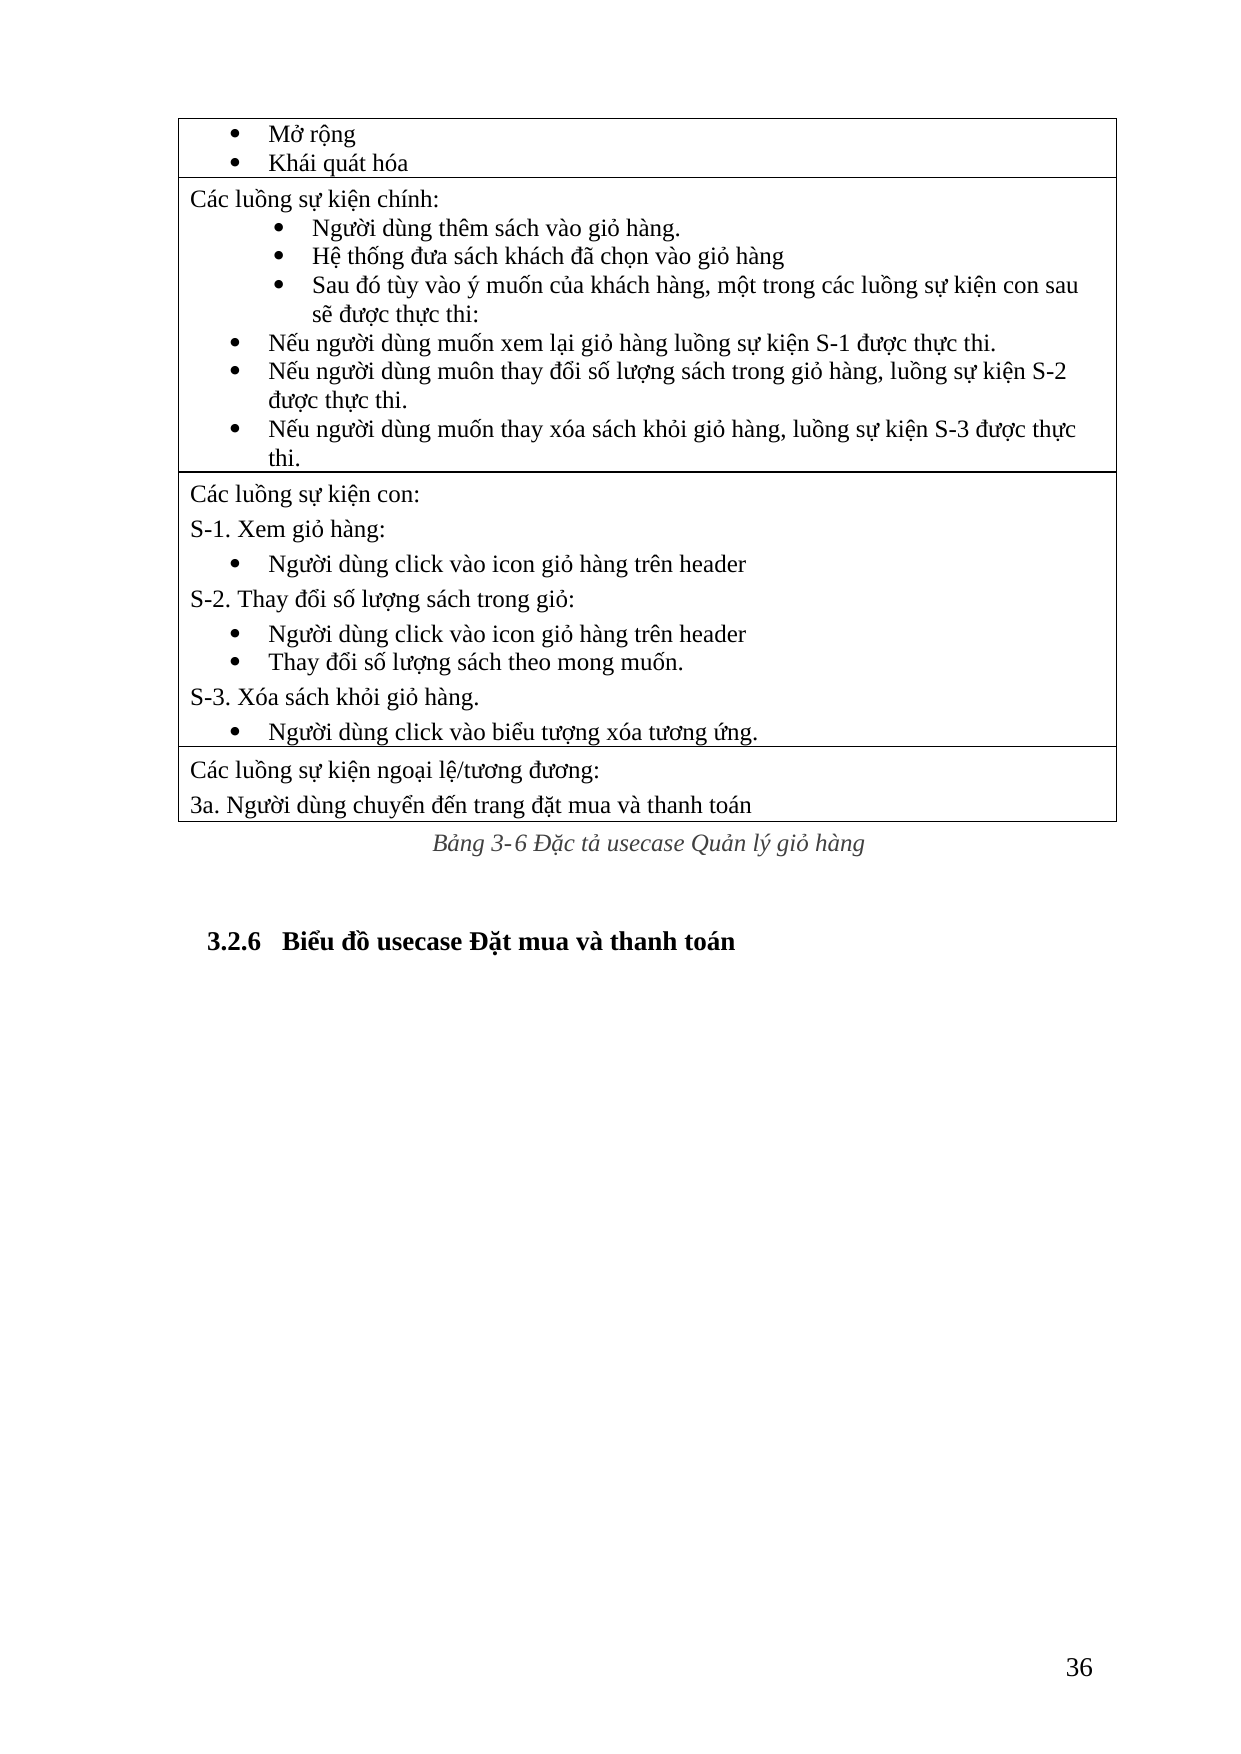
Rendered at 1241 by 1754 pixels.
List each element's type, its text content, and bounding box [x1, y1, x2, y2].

table_cell Các luồng sự kiện con: S-1. Xem giỏ hàng: Người dùng click vào icon giỏ hàng trên header S-2. Thay đổi số lượng sách trong giỏ: Người dùng click vào icon giỏ hàng trên header Thay đổi số lượng sách theo mong muốn. S-3. Xóa sách khỏi giỏ hàng. Người dùng click vào biểu tượng xóa tương ứng. [179, 473, 1116, 746]
table_cell Các luồng sự kiện ngoại lệ/tương đương: 3a. Người dùng chuyển đến trang đặt mua và thanh toán [179, 747, 1116, 821]
text Bảng 3-6 Đặc tả usecase Quản lý giỏ hàng [207, 828, 1092, 857]
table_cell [179, 119, 1116, 177]
subtitle Biểu đồ usecase Đặt mua và thanh toán [207, 925, 1092, 956]
table_cell Các luồng sự kiện chính: Người dùng thêm sách vào giỏ hàng. Hệ thống đưa sách khách đã chọn vào giỏ hàng Sau đó tùy vào ý muốn của khách hàng, một trong các luồng sự kiện con sau sẽ được thực thi: Nếu người dùng muốn xem lại giỏ hàng luồng sự kiện S-1 được thực thi. Nếu người dùng muôn thay đổi số lượng sách trong giỏ hàng, luồng sự kiện S-2 được thực thi. Nếu người dùng muốn thay xóa sách khỏi giỏ hàng, luồng sự kiện S-3 được thực thi. [179, 178, 1116, 471]
